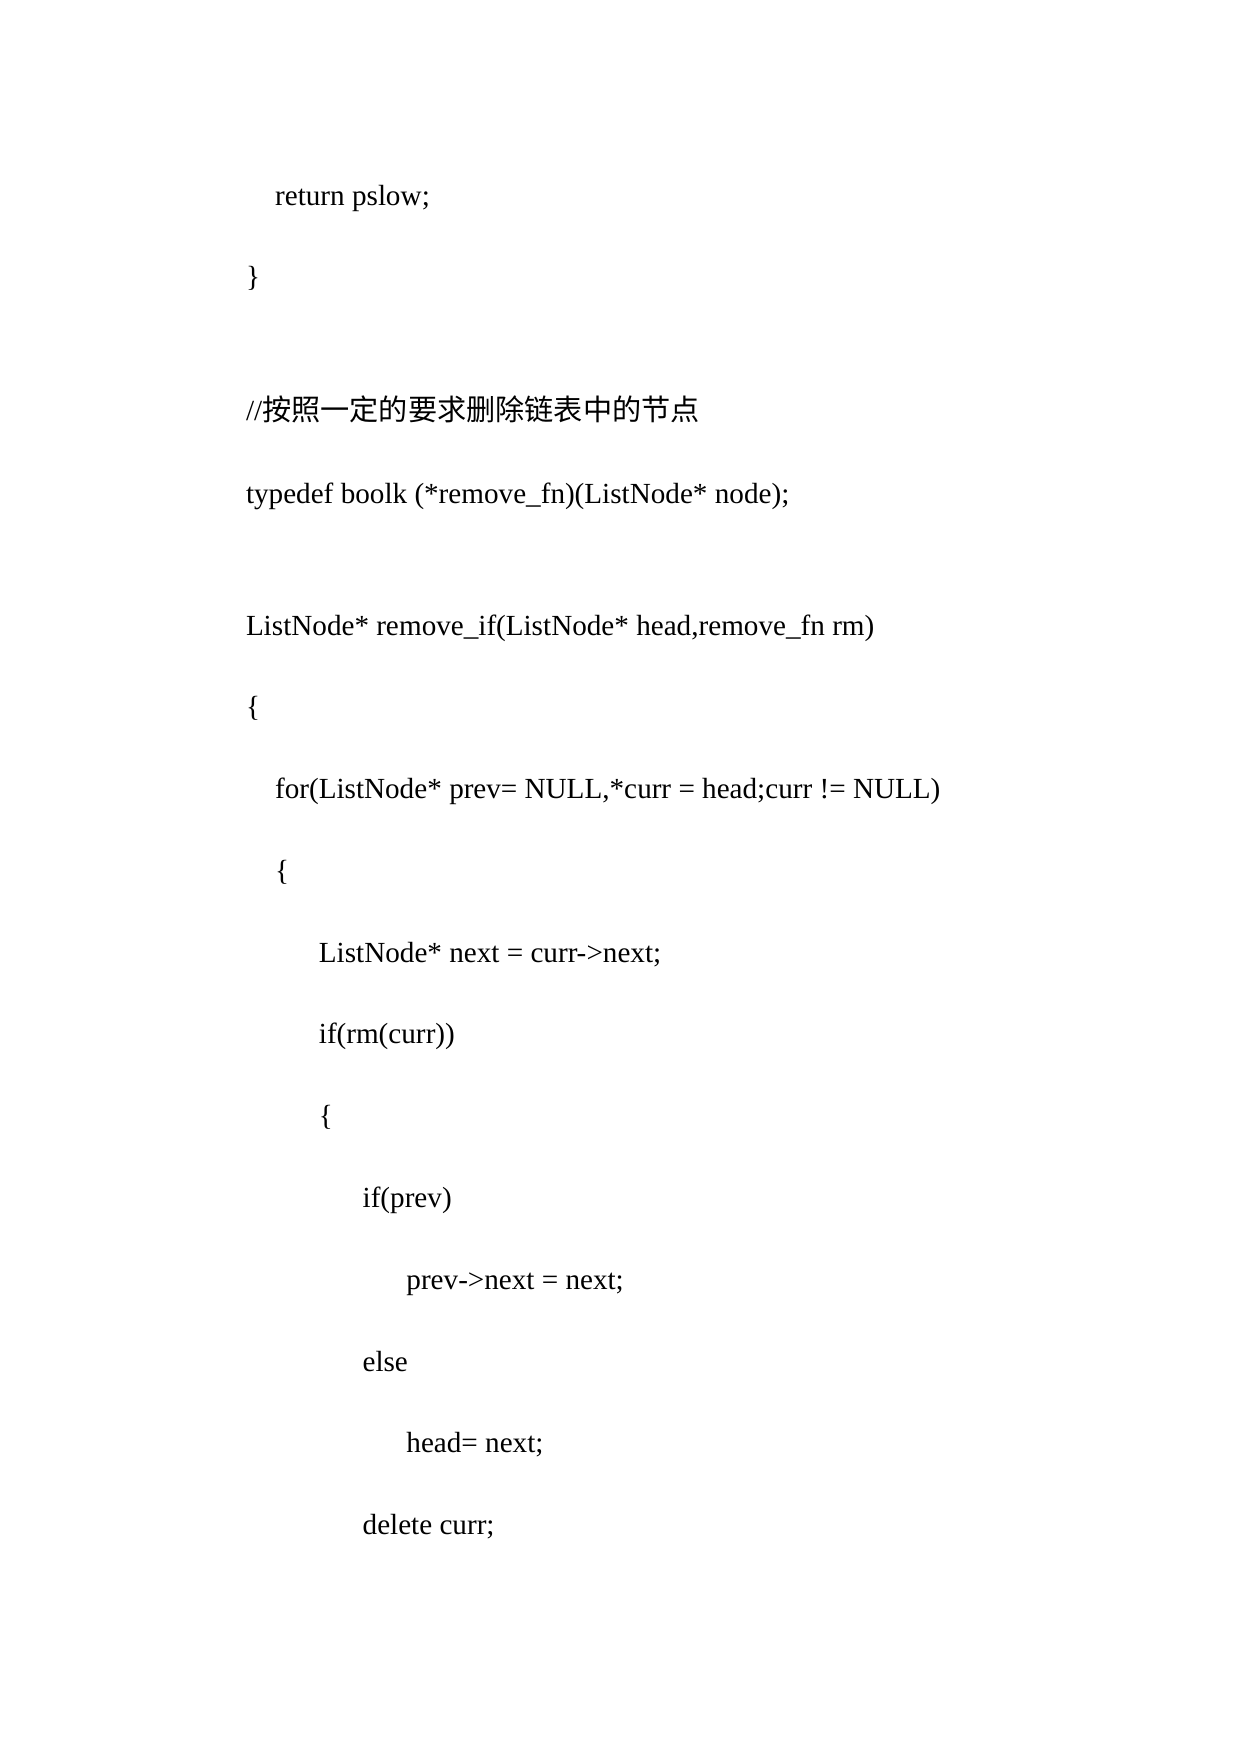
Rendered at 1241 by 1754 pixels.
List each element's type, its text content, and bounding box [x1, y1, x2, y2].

text ListNode* next = curr->next; [246, 919, 1053, 984]
text if(prev) [246, 1164, 1053, 1229]
text //按照一定的要求删除链表中的节点 [246, 375, 1053, 440]
text else [246, 1328, 1053, 1393]
text delete curr; [246, 1491, 1053, 1556]
text for(ListNode* prev= NULL,*curr = head;curr != NULL) [246, 756, 1053, 821]
text { [246, 1083, 1053, 1148]
text typedef boolk (*remove_fn)(ListNode* node); [246, 461, 1053, 526]
text { [246, 837, 1053, 902]
text } [246, 244, 1053, 309]
text ListNode* remove_if(ListNode* head,remove_fn rm) [246, 592, 1053, 657]
text head= next; [246, 1410, 1053, 1475]
text { [246, 674, 1053, 739]
text prev->next = next; [246, 1246, 1053, 1311]
text return pslow; [246, 162, 1053, 227]
text if(rm(curr)) [246, 1001, 1053, 1066]
